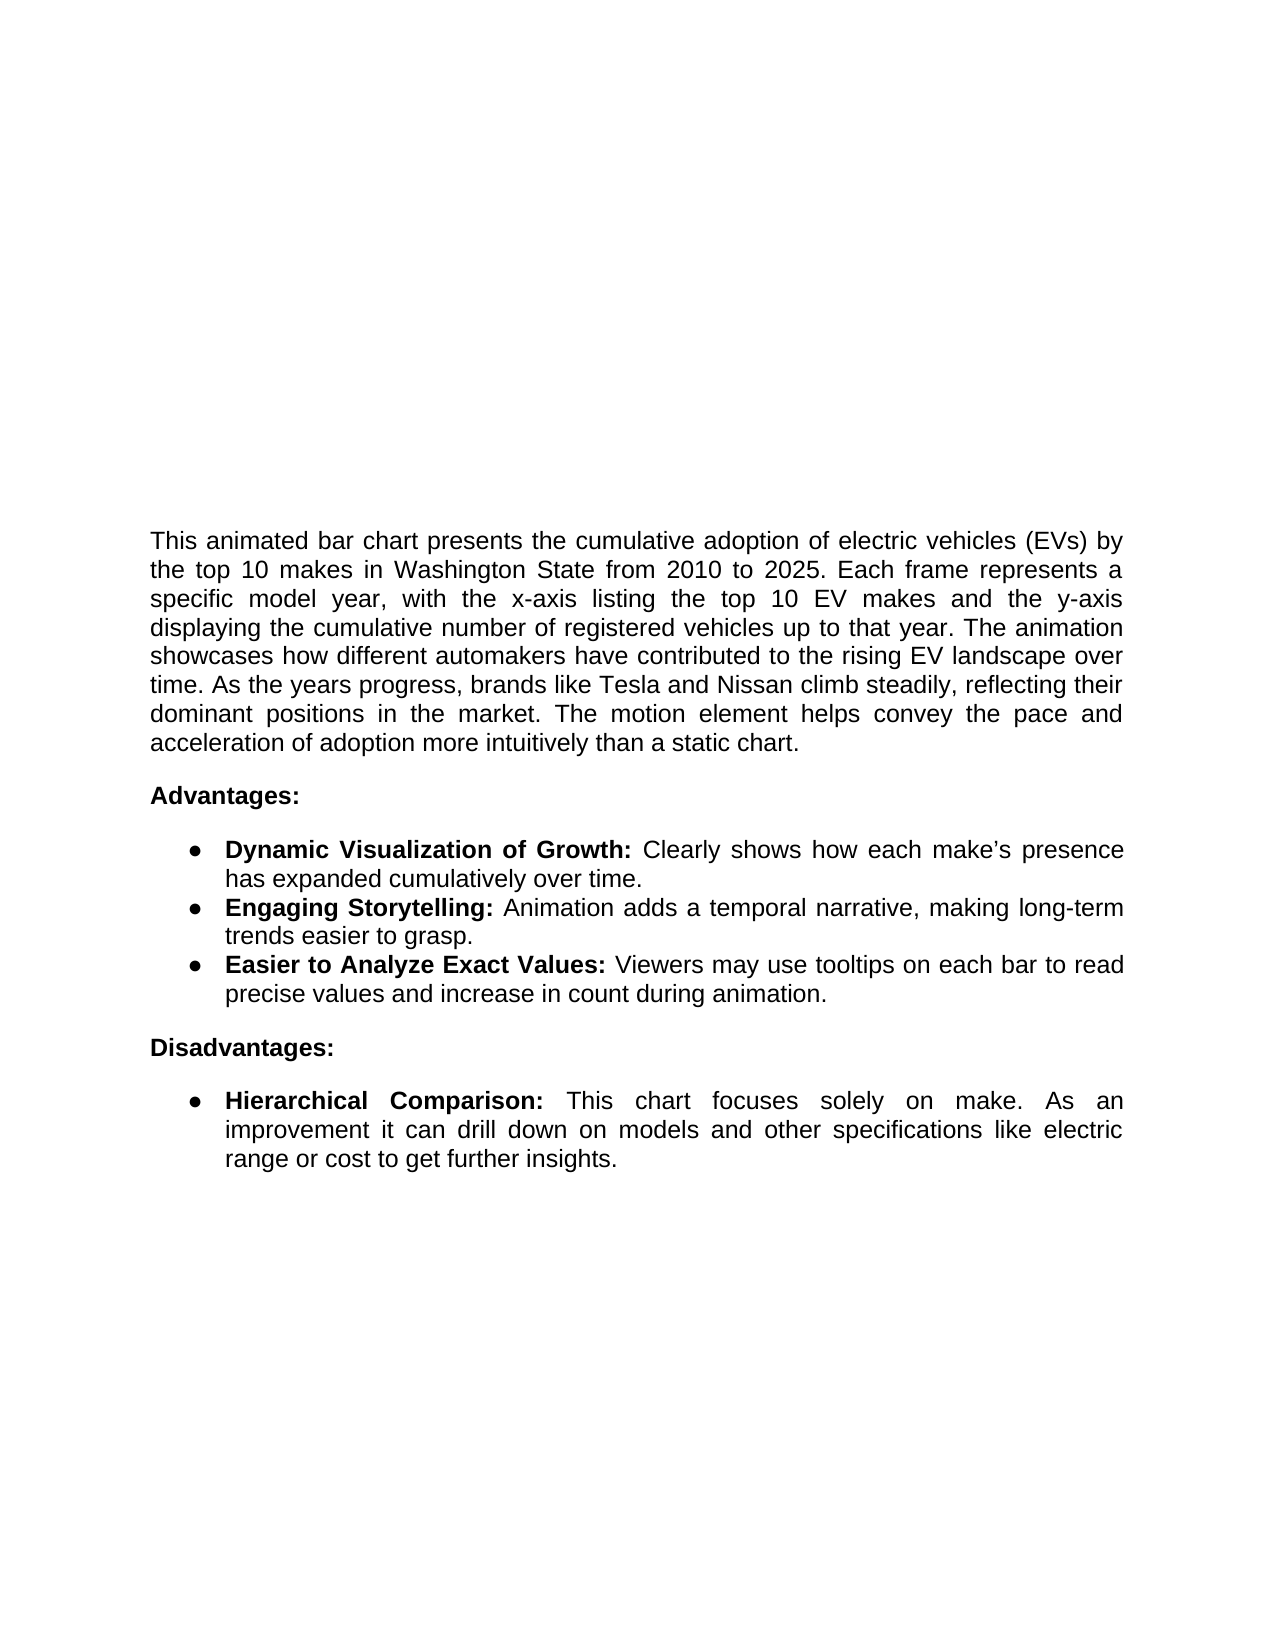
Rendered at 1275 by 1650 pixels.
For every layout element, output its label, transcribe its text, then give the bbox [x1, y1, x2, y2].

list Engaging Storytelling: Animation adds a temporal narrative, making long-term trends easier to grasp. [187, 892, 1125, 950]
text Advantages: [150, 781, 1125, 810]
list Dynamic Visualization of Growth: Clearly shows how each make’s presence has expanded cumulatively over time. [187, 835, 1125, 892]
text This animated bar chart presents the cumulative adoption of electric vehicles (EVs) by the top 10 makes in Washington State from 2010 to 2025. Each frame represents a specific model year, with the x-axis listing the top 10 EV makes and the y-axis displaying the cumulative number of registered vehicles up to that year. The animation showcases how different automakers have contributed to the rising EV landscape over time. As the years progress, brands like Tesla and Nissan climb steadily, reflecting their dominant positions in the market. The motion element helps convey the pace and acceleration of adoption more intuitively than a static chart. [150, 526, 1125, 756]
text Disadvantages: [150, 1032, 1125, 1061]
list Hierarchical Comparison: This chart focuses solely on make. As an improvement it can drill down on models and other specifications like electric range or cost to get further insights. [187, 1086, 1125, 1172]
list Easier to Analyze Exact Values: Viewers may use tooltips on each bar to read precise values and increase in count during animation. [187, 950, 1125, 1007]
